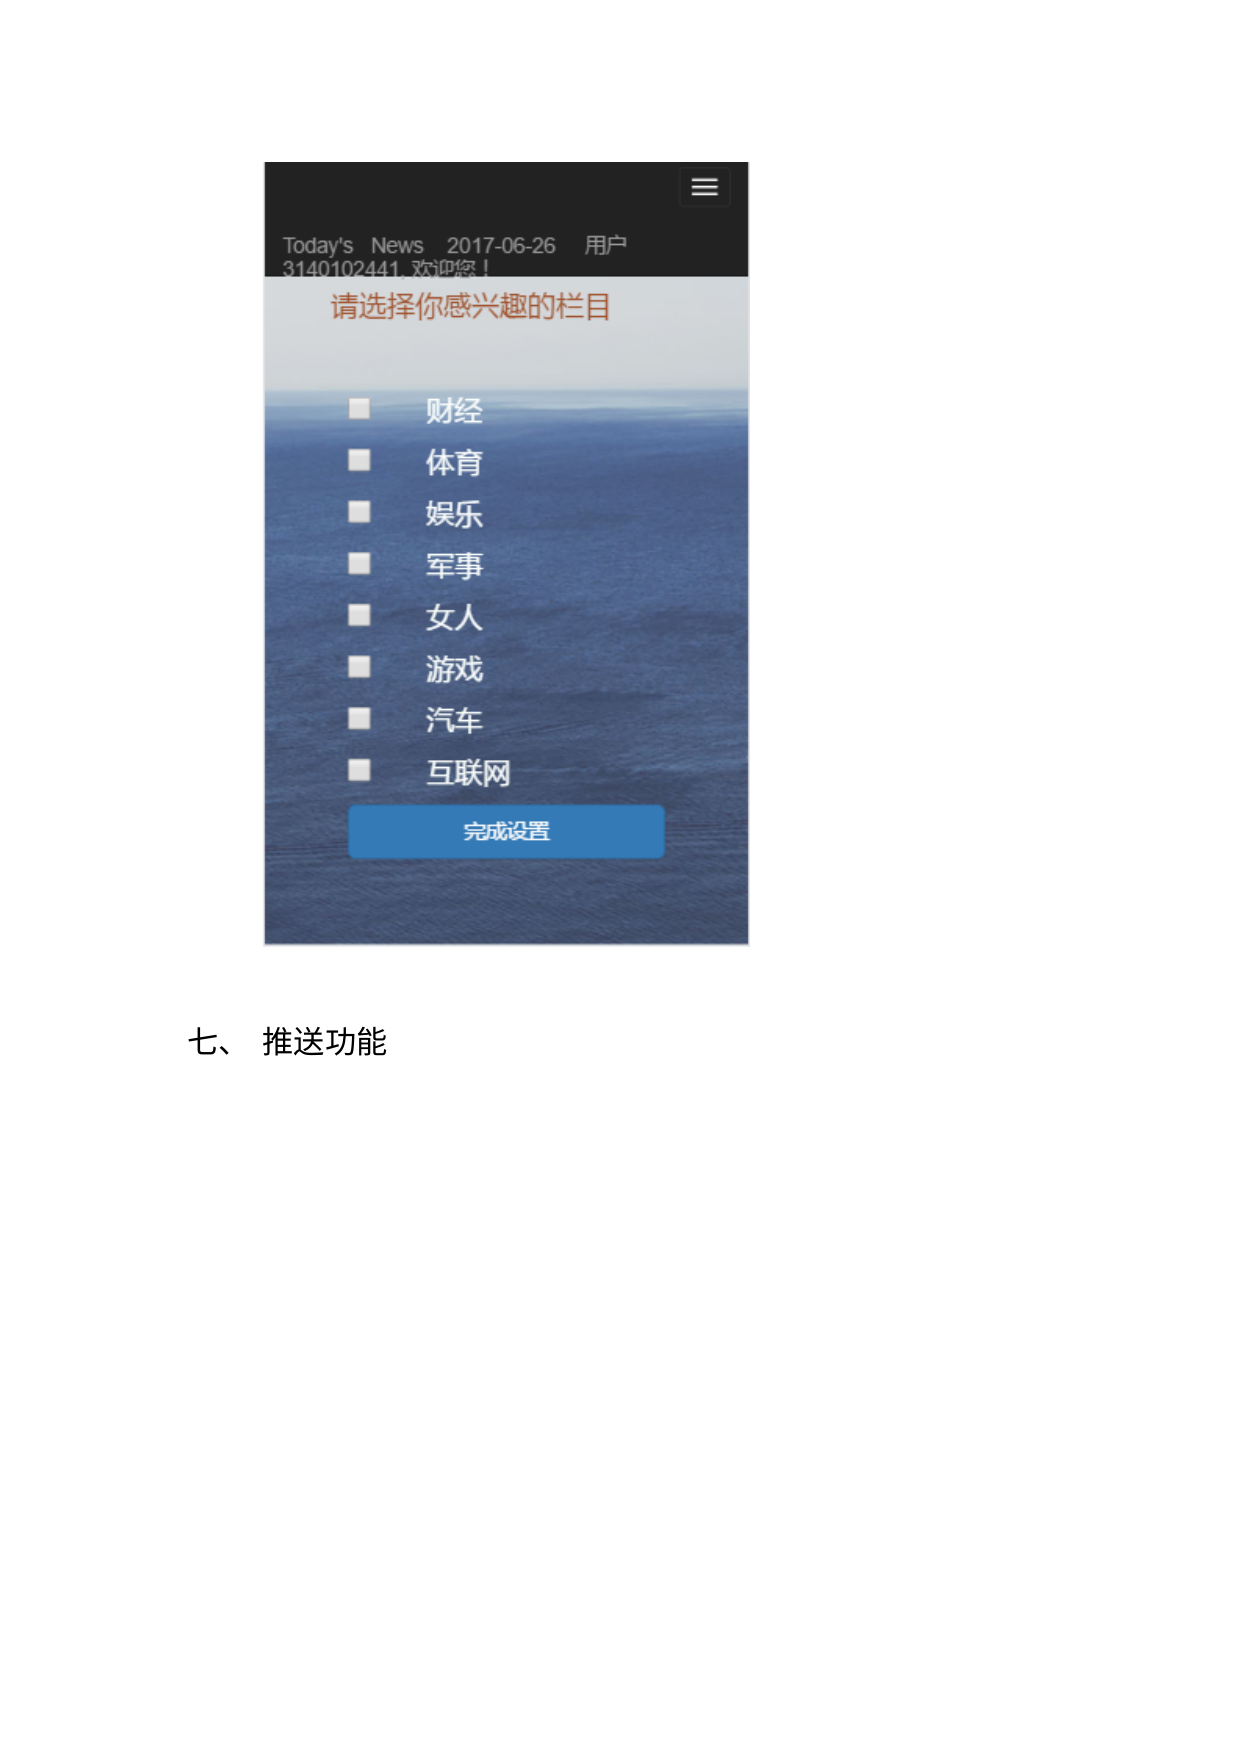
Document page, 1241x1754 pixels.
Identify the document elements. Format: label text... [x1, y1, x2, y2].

picture [262, 162, 750, 947]
list 推送功能 [187, 1007, 1053, 1072]
